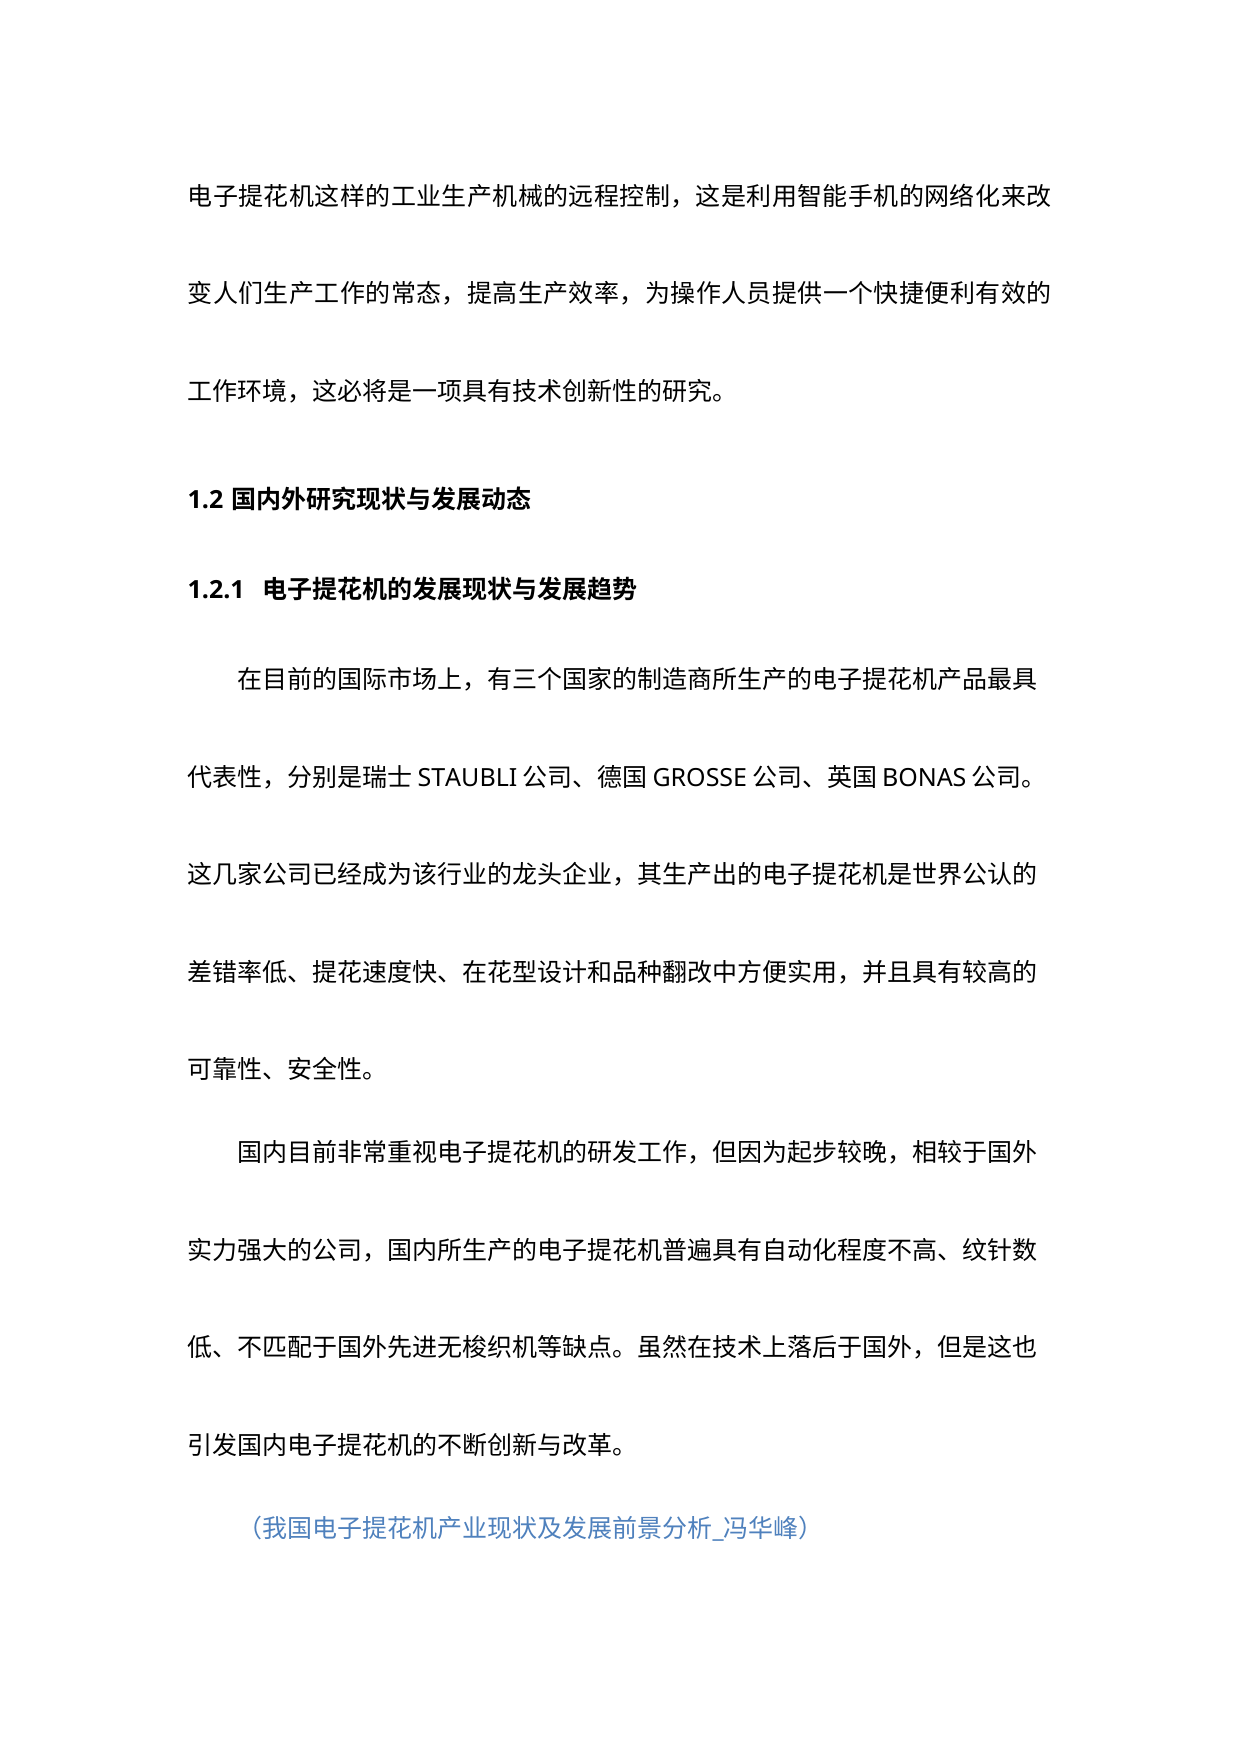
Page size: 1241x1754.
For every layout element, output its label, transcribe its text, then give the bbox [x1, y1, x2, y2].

list 电子提花机的发展现状与发展趋势 [187, 555, 1053, 620]
text 国内目前非常重视电子提花机的研发工作，但因为起步较晚，相较于国外实力强大的公司，国内所生产的电子提花机普遍具有自动化程度不高、纹针数低、不匹配于国外先进无梭织机等缺点。虽然在技术上落后于国外，但是这也引发国内电子提花机的不断创新与改革。 [187, 1118, 1053, 1476]
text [187, 162, 1053, 422]
text （我国电子提花机产业现状及发展前景分析_冯华峰） [187, 1494, 1053, 1559]
list 国内外研究现状与发展动态 [187, 465, 1053, 530]
text 在目前的国际市场上，有三个国家的制造商所生产的电子提花机产品最具代表性，分别是瑞士STAUBLI公司、德国GROSSE公司、英国BONAS公司。这几家公司已经成为该行业的龙头企业，其生产出的电子提花机是世界公认的差错率低、提花速度快、在花型设计和品种翻改中方便实用，并且具有较高的可靠性、安全性。 [187, 645, 1053, 1100]
